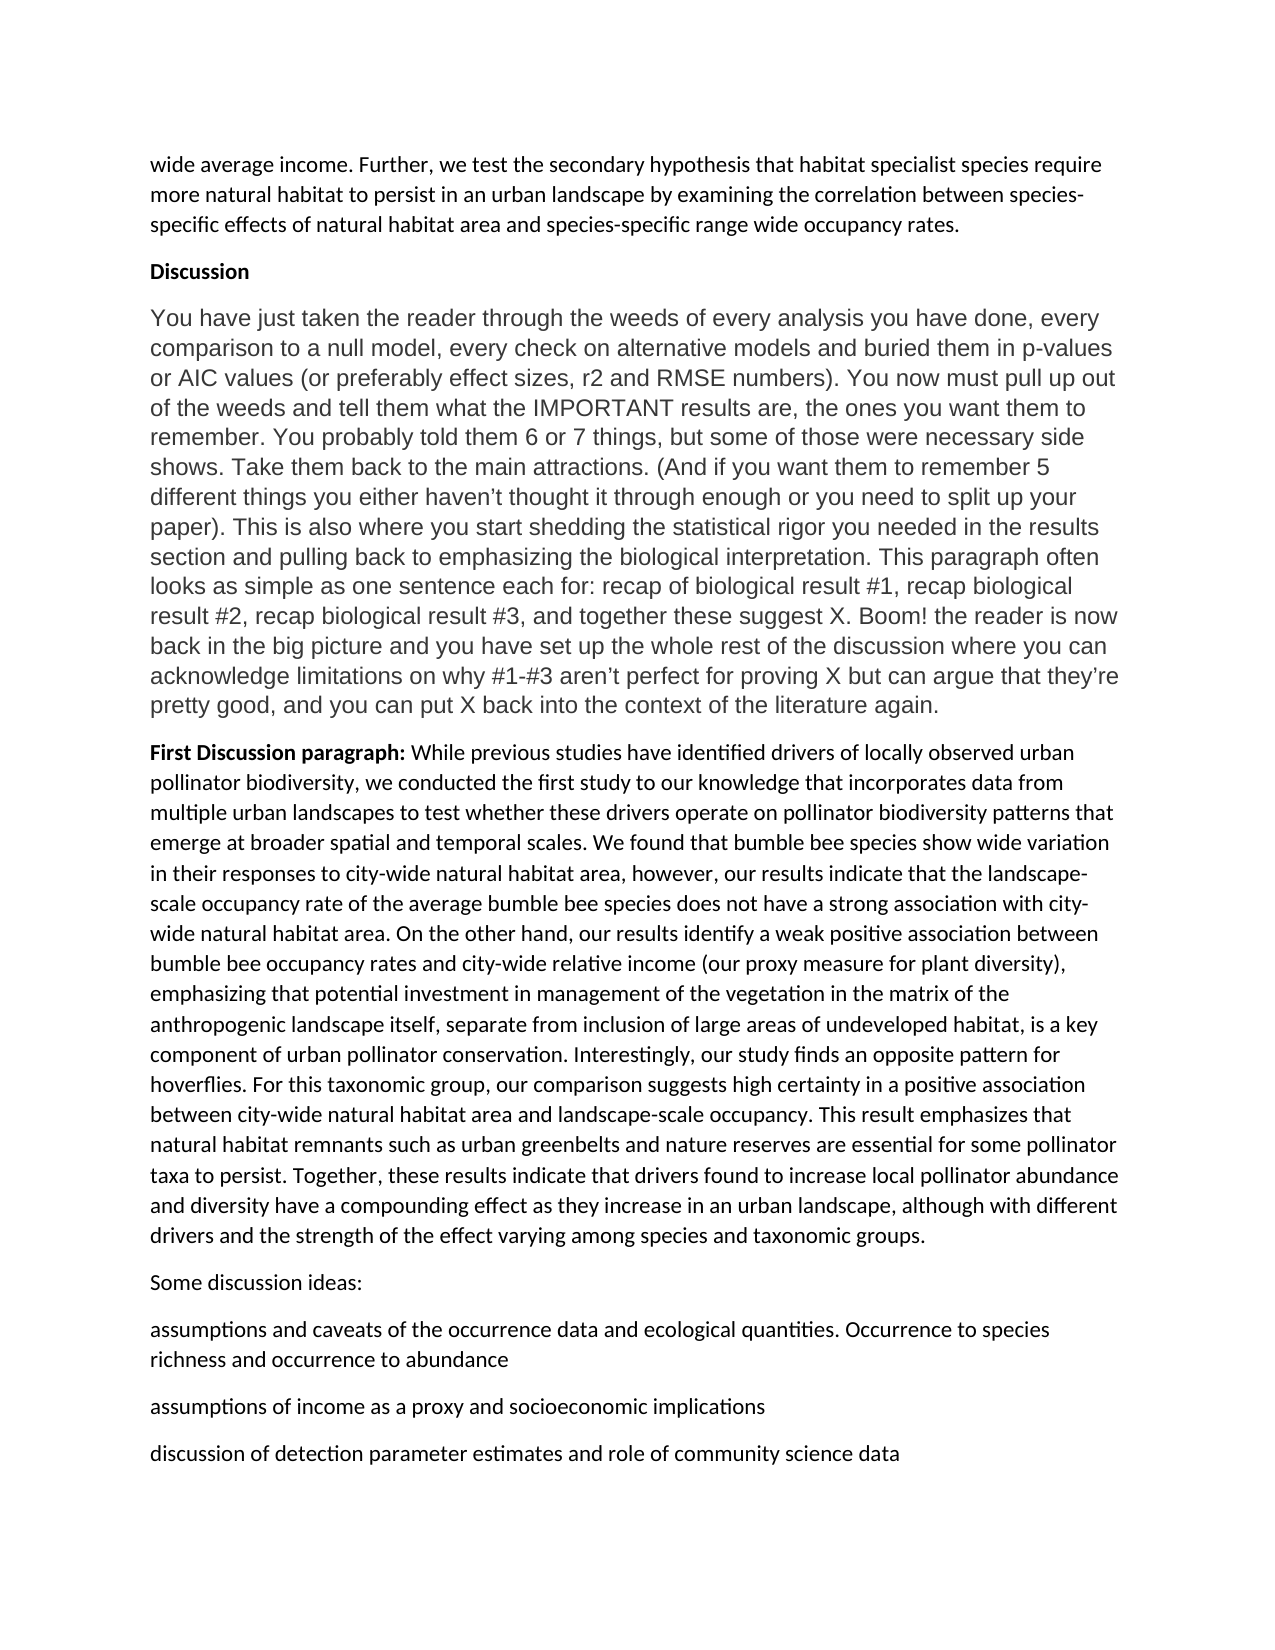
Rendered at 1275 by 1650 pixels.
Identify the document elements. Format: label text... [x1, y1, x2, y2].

text Some discussion ideas: [150, 1268, 1125, 1296]
text assumptions of income as a proxy and socioeconomic implications [150, 1392, 1125, 1420]
text Discussion [150, 257, 1125, 285]
text First Discussion paragraph: While previous studies have identified drivers of locally observed urban pollinator biodiversity, we conducted the first study to our knowledge that incorporates data from multiple urban landscapes to test whether these drivers operate on pollinator biodiversity patterns that emerge at broader spatial and temporal scales. We found that bumble bee species show wide variation in their responses to city-wide natural habitat area, however, our results indicate that the landscape-scale occupancy rate of the average bumble bee species does not have a strong association with city-wide natural habitat area. On the other hand, our results identify a weak positive association between bumble bee occupancy rates and city-wide relative income (our proxy measure for plant diversity), emphasizing that potential investment in management of the vegetation in the matrix of the anthropogenic landscape itself, separate from inclusion of large areas of undeveloped habitat, is a key component of urban pollinator conservation. Interestingly, our study finds an opposite pattern for hoverflies. For this taxonomic group, our comparison suggests high certainty in a positive association between city-wide natural habitat area and landscape-scale occupancy. This result emphasizes that natural habitat remnants such as urban greenbelts and nature reserves are essential for some pollinator taxa to persist. Together, these results indicate that drivers found to increase local pollinator abundance and diversity have a compounding effect as they increase in an urban landscape, although with different drivers and the strength of the effect varying among species and taxonomic groups. [150, 738, 1125, 1249]
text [150, 150, 1125, 238]
text You have just taken the reader through the weeds of every analysis you have done, every comparison to a null model, every check on alternative models and buried them in p-values or AIC values (or preferably effect sizes, r2 and RMSE numbers). You now must pull up out of the weeds and tell them what the IMPORTANT results are, the ones you want them to remember. You probably told them 6 or 7 things, but some of those were necessary side shows. Take them back to the main attractions. (And if you want them to remember 5 different things you either haven’t thought it through enough or you need to split up your paper). This is also where you start shedding the statistical rigor you needed in the results section and pulling back to emphasizing the biological interpretation. This paragraph often looks as simple as one sentence each for: recap of biological result #1, recap biological result #2, recap biological result #3, and together these suggest X. Boom! the reader is now back in the big picture and you have set up the whole rest of the discussion where you can acknowledge limitations on why #1-#3 aren’t perfect for proving X but can argue that they’re pretty good, and you can put X back into the context of the literature again. [150, 304, 1125, 719]
text assumptions and caveats of the occurrence data and ecological quantities. Occurrence to species richness and occurrence to abundance [150, 1315, 1125, 1373]
text discussion of detection parameter estimates and role of community science data [150, 1439, 1125, 1467]
